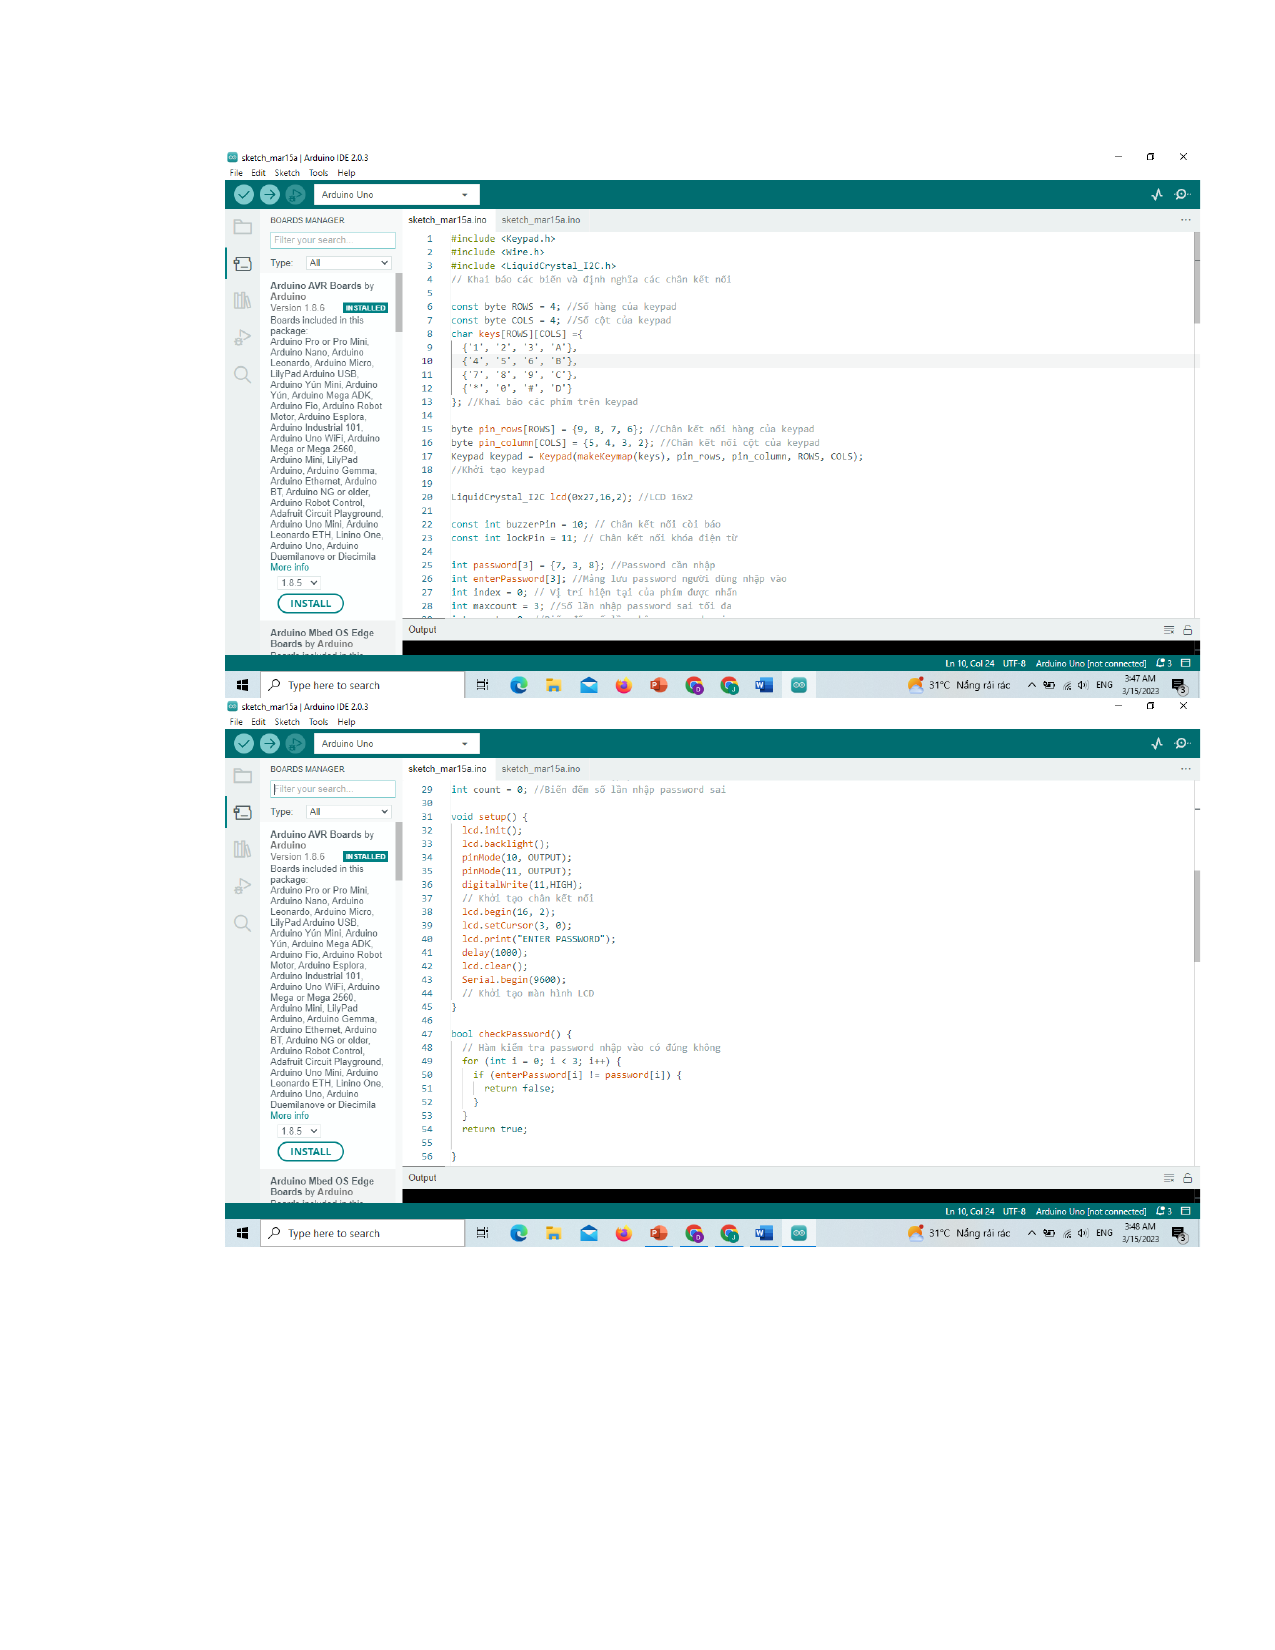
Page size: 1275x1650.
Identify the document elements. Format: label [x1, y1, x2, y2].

picture [225, 150, 1200, 1247]
